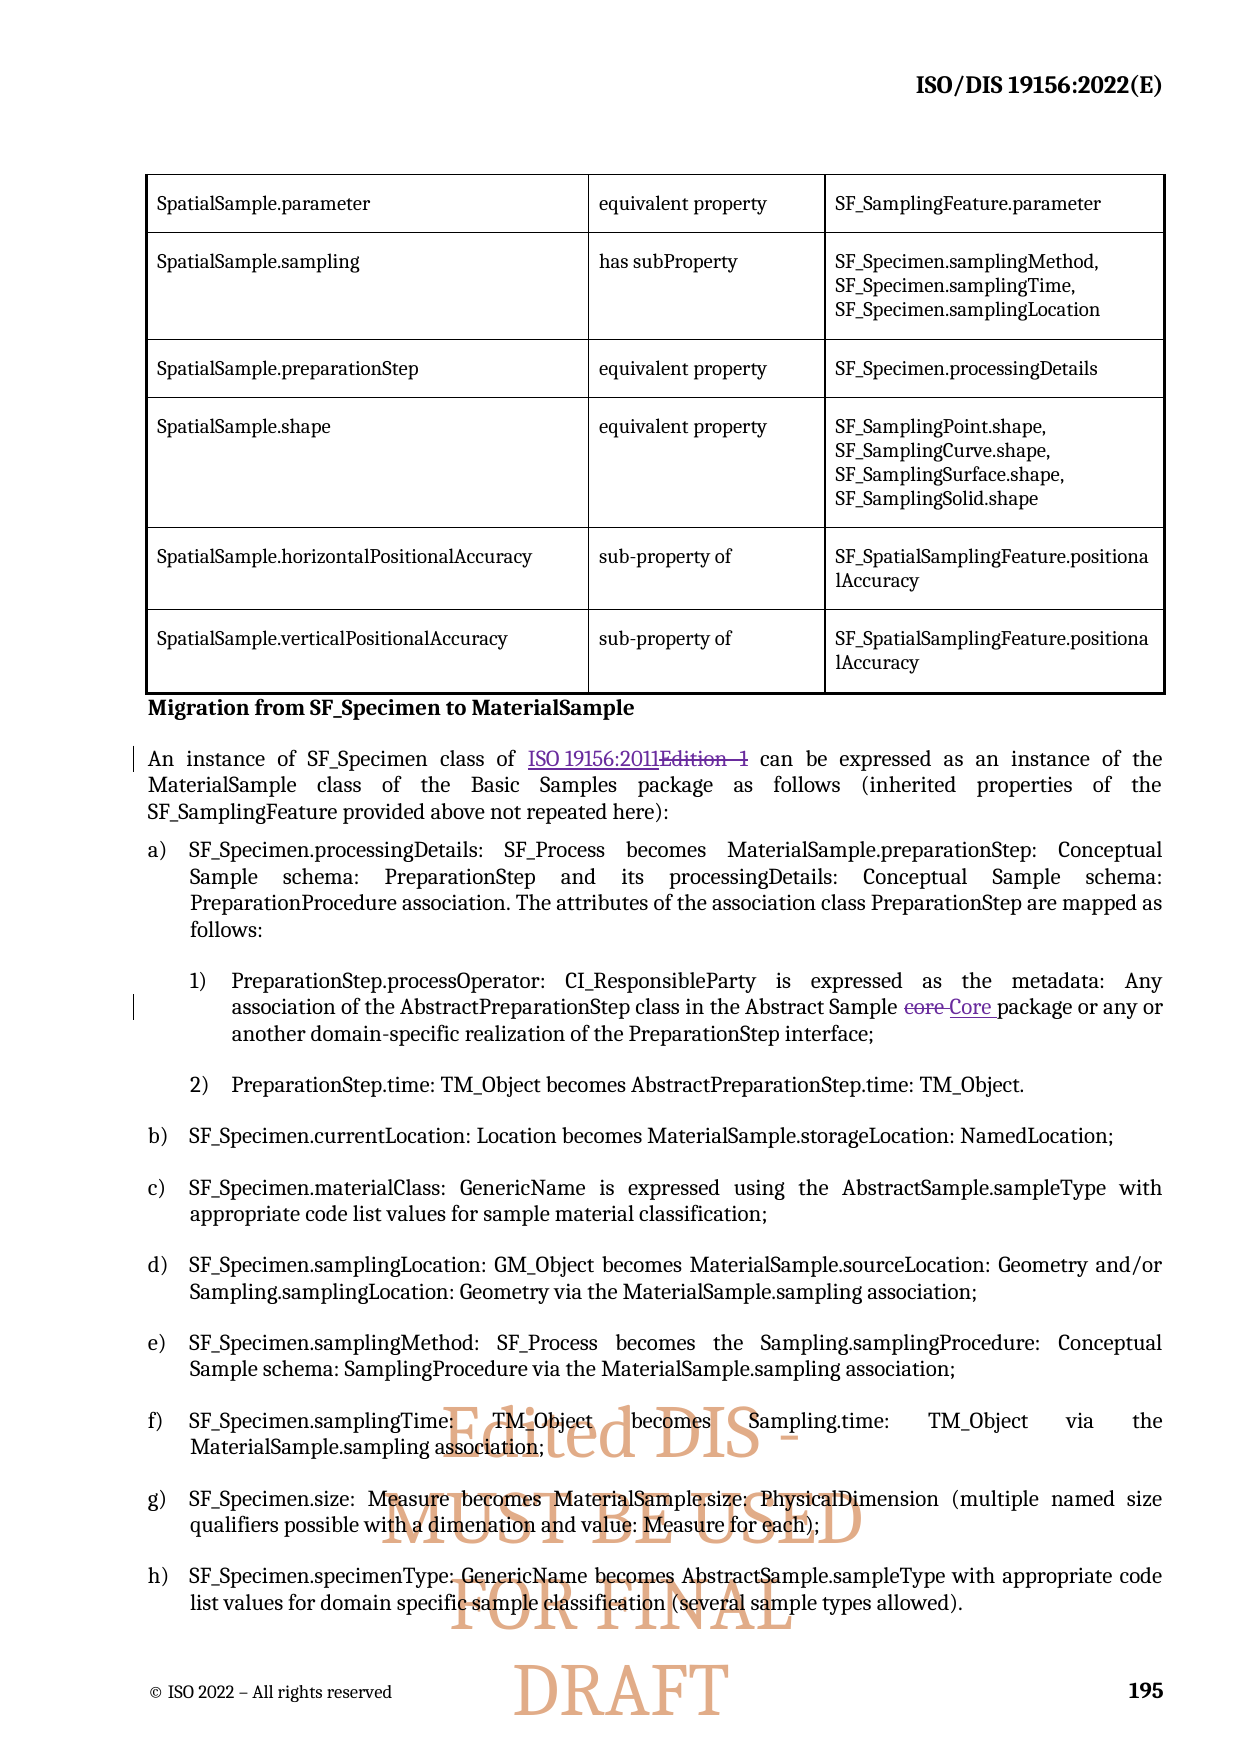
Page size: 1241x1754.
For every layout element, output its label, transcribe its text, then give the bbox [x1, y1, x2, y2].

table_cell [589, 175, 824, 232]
text An instance of SF_Specimen class of can be expressed as an instance of the MaterialSample class of the Basic Samples package as follows (inherited properties of the SF_SamplingFeature provided above not repeated here): [148, 746, 1163, 825]
list a) SF_Specimen.processingDetails: SF_Process becomes MaterialSample.preparationStep: Conceptual Sample schema: PreparationStep and its processingDetails: Conceptual Sample schema: PreparationProcedure association. The attributes of the association class PreparationStep are mapped as follows: [148, 837, 1163, 943]
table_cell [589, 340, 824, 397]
list g) SF_Specimen.size: Measure becomes MaterialSample.size: PhysicalDimension (multiple named size qualifiers possible with a dimenation and value: Measure for each); [148, 1485, 1163, 1538]
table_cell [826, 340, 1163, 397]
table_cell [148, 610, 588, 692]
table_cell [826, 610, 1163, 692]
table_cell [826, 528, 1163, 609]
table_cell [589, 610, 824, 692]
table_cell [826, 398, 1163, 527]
text Migration from SF_Specimen to MaterialSample [148, 695, 1163, 721]
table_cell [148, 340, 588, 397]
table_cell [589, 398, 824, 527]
list c) SF_Specimen.materialClass: GenericName is expressed using the AbstractSample.sampleType with appropriate code list values for sample material classification; [148, 1174, 1163, 1227]
list 1) PreparationStep.processOperator: CI_ResponsibleParty is expressed as the metadata: Any association of the AbstractPreparationStep class in the Abstract Sample package or any or another domain-specific realization of the PreparationStep interface; [190, 968, 1163, 1047]
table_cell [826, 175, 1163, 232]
list f) SF_Specimen.samplingTime: TM_Object becomes Sampling.time: TM_Object via the MaterialSample.sampling association; [148, 1408, 1163, 1460]
list h) SF_Specimen.specimenType: GenericName becomes AbstractSample.sampleType with appropriate code list values for domain specific sample classification (several sample types allowed). [148, 1563, 1163, 1616]
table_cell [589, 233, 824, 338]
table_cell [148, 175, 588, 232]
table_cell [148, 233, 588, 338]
list d) SF_Specimen.samplingLocation: GM_Object becomes MaterialSample.sourceLocation: Geometry and/or Sampling.samplingLocation: Geometry via the MaterialSample.sampling association; [148, 1252, 1163, 1305]
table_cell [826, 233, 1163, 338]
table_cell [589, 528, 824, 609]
list e) SF_Specimen.samplingMethod: SF_Process becomes the Sampling.samplingProcedure: Conceptual Sample schema: SamplingProcedure via the MaterialSample.sampling association; [148, 1330, 1163, 1383]
list b) SF_Specimen.currentLocation: Location becomes MaterialSample.storageLocation: NamedLocation; [148, 1123, 1163, 1149]
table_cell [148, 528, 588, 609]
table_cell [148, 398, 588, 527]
list 2) PreparationStep.time: TM_Object becomes AbstractPreparationStep.time: TM_Object. [190, 1072, 1163, 1098]
